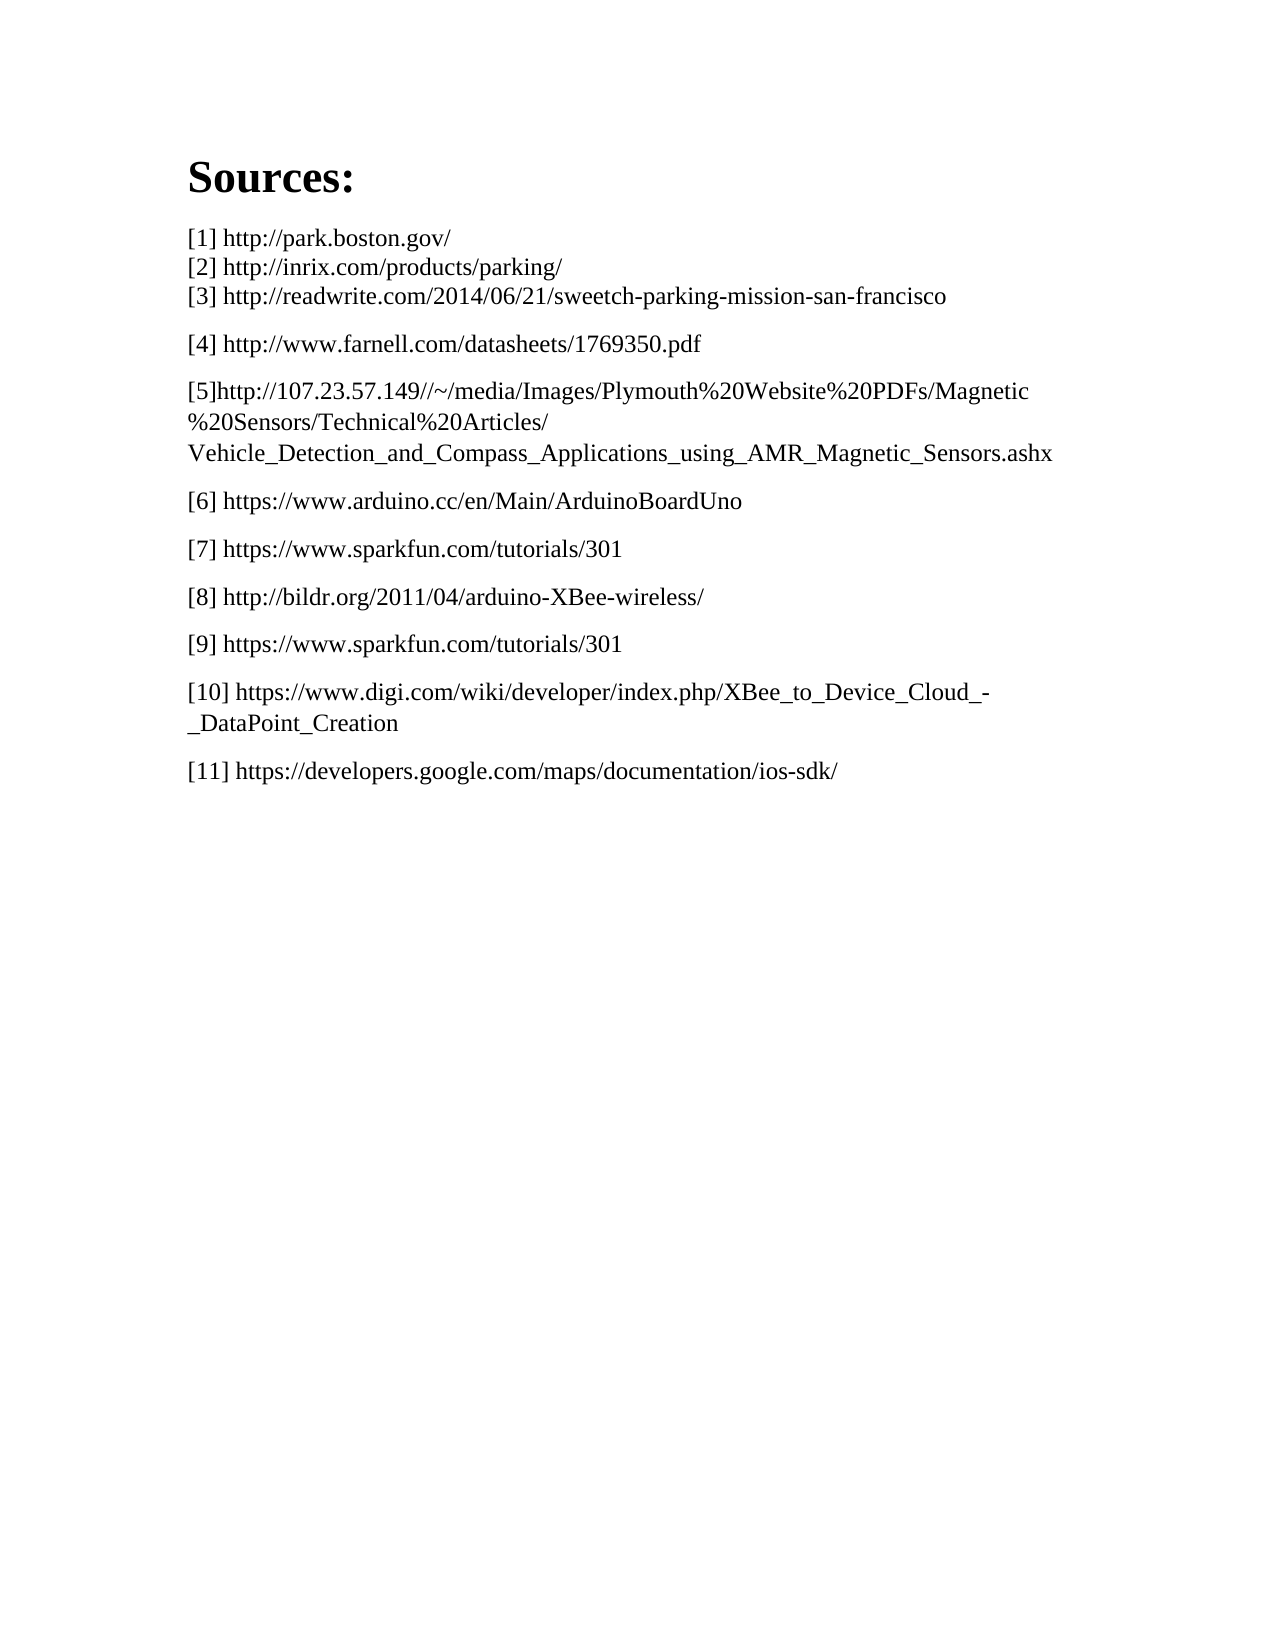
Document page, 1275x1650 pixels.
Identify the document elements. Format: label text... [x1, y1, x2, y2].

text Sources: [187, 150, 1087, 203]
text [2] http://inrix.com/products/parking/ [187, 252, 1087, 281]
text [9] https://www.sparkfun.com/tutorials/301 [187, 629, 1087, 658]
text [7] https://www.sparkfun.com/tutorials/301 [187, 534, 1087, 563]
text [10] https://www.digi.com/wiki/developer/index.php/XBee_to_Device_Cloud_-_DataPoint_Creation [187, 677, 1087, 737]
text [5]http://107.23.57.149//~/media/Images/Plymouth%20Website%20PDFs/Magnetic%20Sensors/Technical%20Articles/Vehicle_Detection_and_Compass_Applications_using_AMR_Magnetic_Sensors.ashx [187, 376, 1087, 467]
text [8] http://bildr.org/2011/04/arduino-XBee-wireless/ [187, 582, 1087, 610]
text [11] https://developers.google.com/maps/documentation/ios-sdk/ [187, 756, 1087, 784]
text [1] http://park.boston.gov/ [187, 223, 1087, 252]
text [6] https://www.arduino.cc/en/Main/ArduinoBoardUno [187, 486, 1087, 515]
text [4] http://www.farnell.com/datasheets/1769350.pdf [187, 329, 1087, 357]
text [3] http://readwrite.com/2014/06/21/sweetch-parking-mission-san-francisco [187, 281, 1087, 310]
